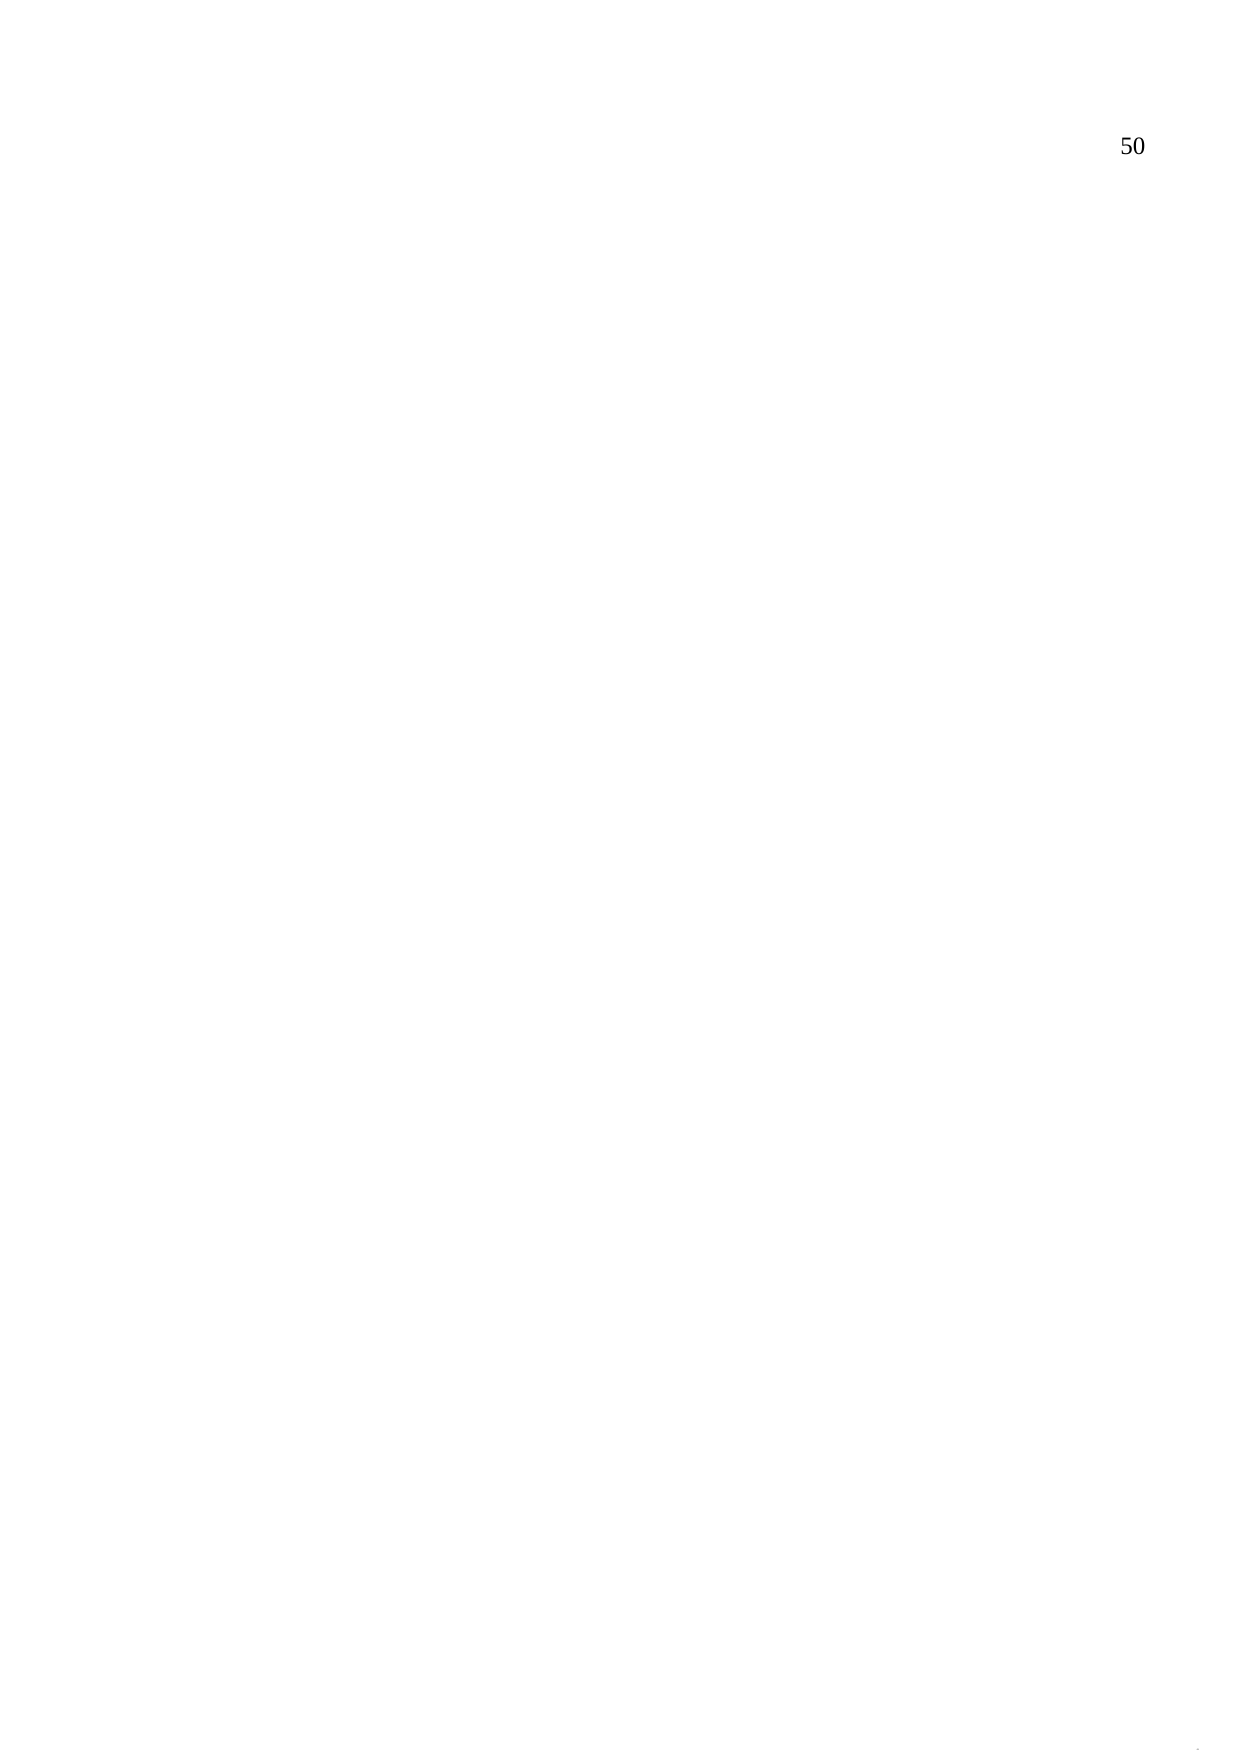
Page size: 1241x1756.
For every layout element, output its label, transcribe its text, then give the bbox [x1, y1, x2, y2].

text 50 [150, 131, 1145, 160]
